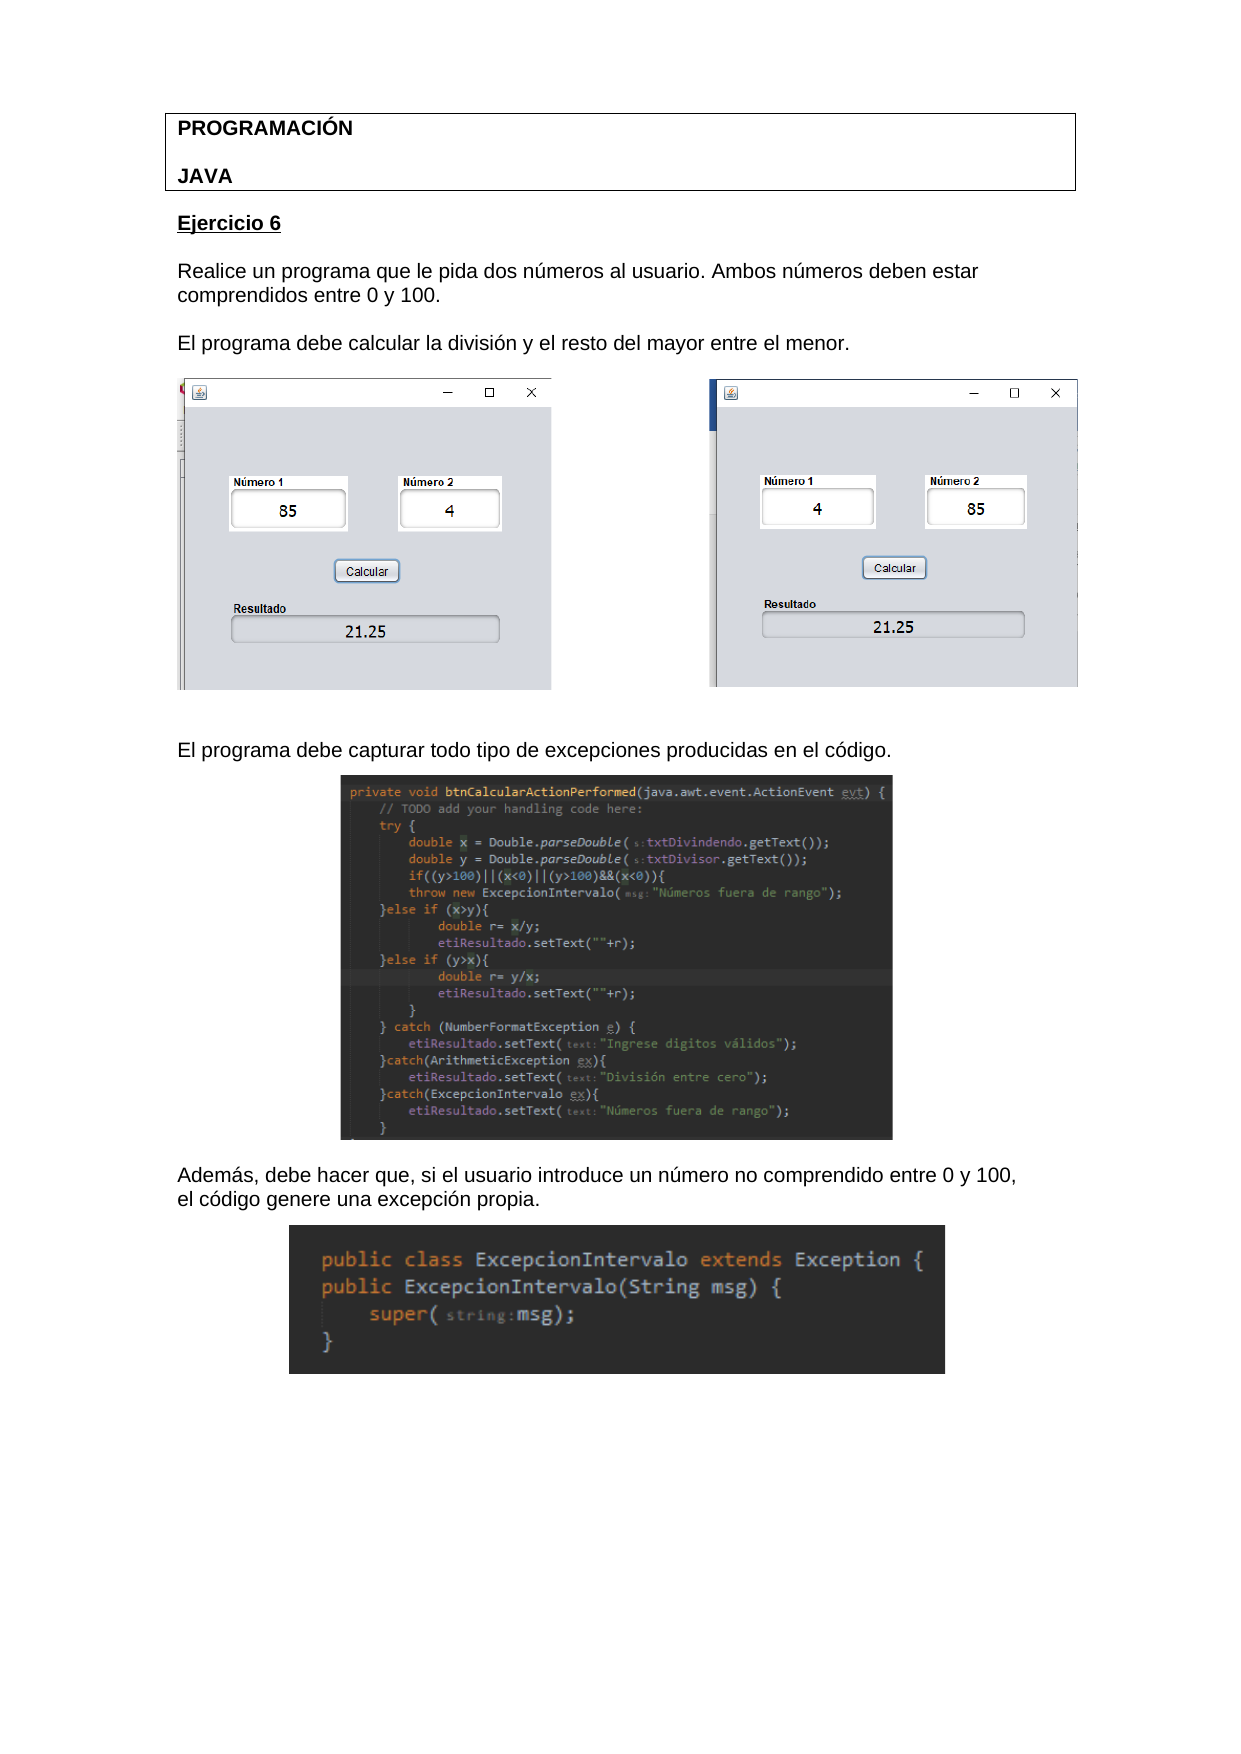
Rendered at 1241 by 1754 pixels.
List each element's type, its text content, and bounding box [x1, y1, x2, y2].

subtitle Ejercicio 6 [177, 211, 1078, 235]
picture [289, 1225, 946, 1374]
picture [340, 775, 893, 1140]
picture [709, 379, 1078, 687]
text El programa debe calcular la división y el resto del mayor entre el menor. [177, 331, 1078, 355]
text Además, debe hacer que, si el usuario introduce un número no comprendido entre 0 y 100, el código genere una excepción propia. [177, 1163, 1036, 1211]
text El programa debe capturar todo tipo de excepciones producidas en el código. [177, 738, 1078, 762]
text Realice un programa que le pida dos números al usuario. Ambos números deben estar comprendidos entre 0 y 100. [177, 259, 981, 307]
picture [177, 378, 552, 690]
